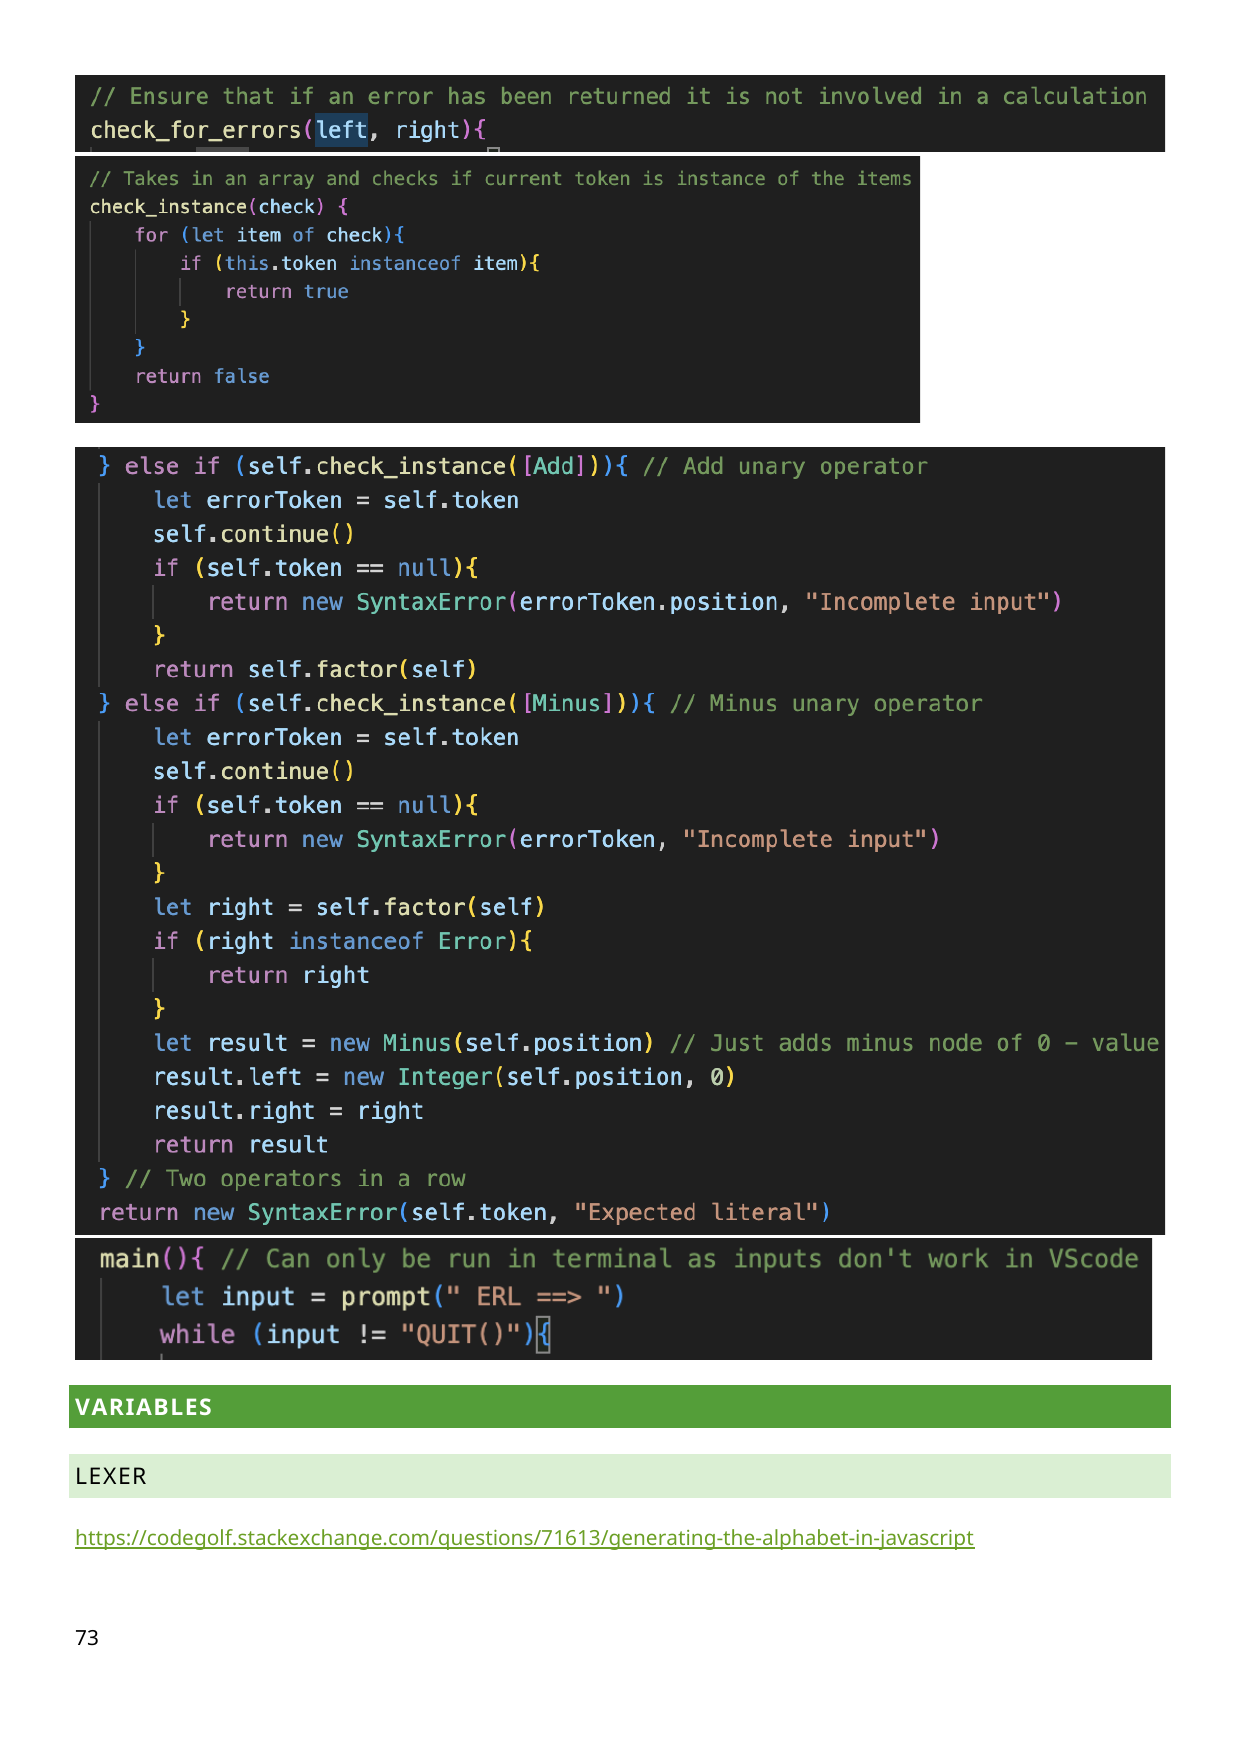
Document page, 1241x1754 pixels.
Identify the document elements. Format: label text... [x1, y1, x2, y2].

subtitle LEXER [75, 1460, 1165, 1492]
text https://codegolf.stackexchange.com/questions/71613/generating-the-alphabet-in-javascript [75, 1523, 1165, 1552]
picture [75, 447, 1166, 1235]
picture [75, 156, 921, 423]
subtitle Variables [75, 1391, 1165, 1422]
picture [75, 75, 1166, 152]
picture [75, 1238, 1153, 1360]
